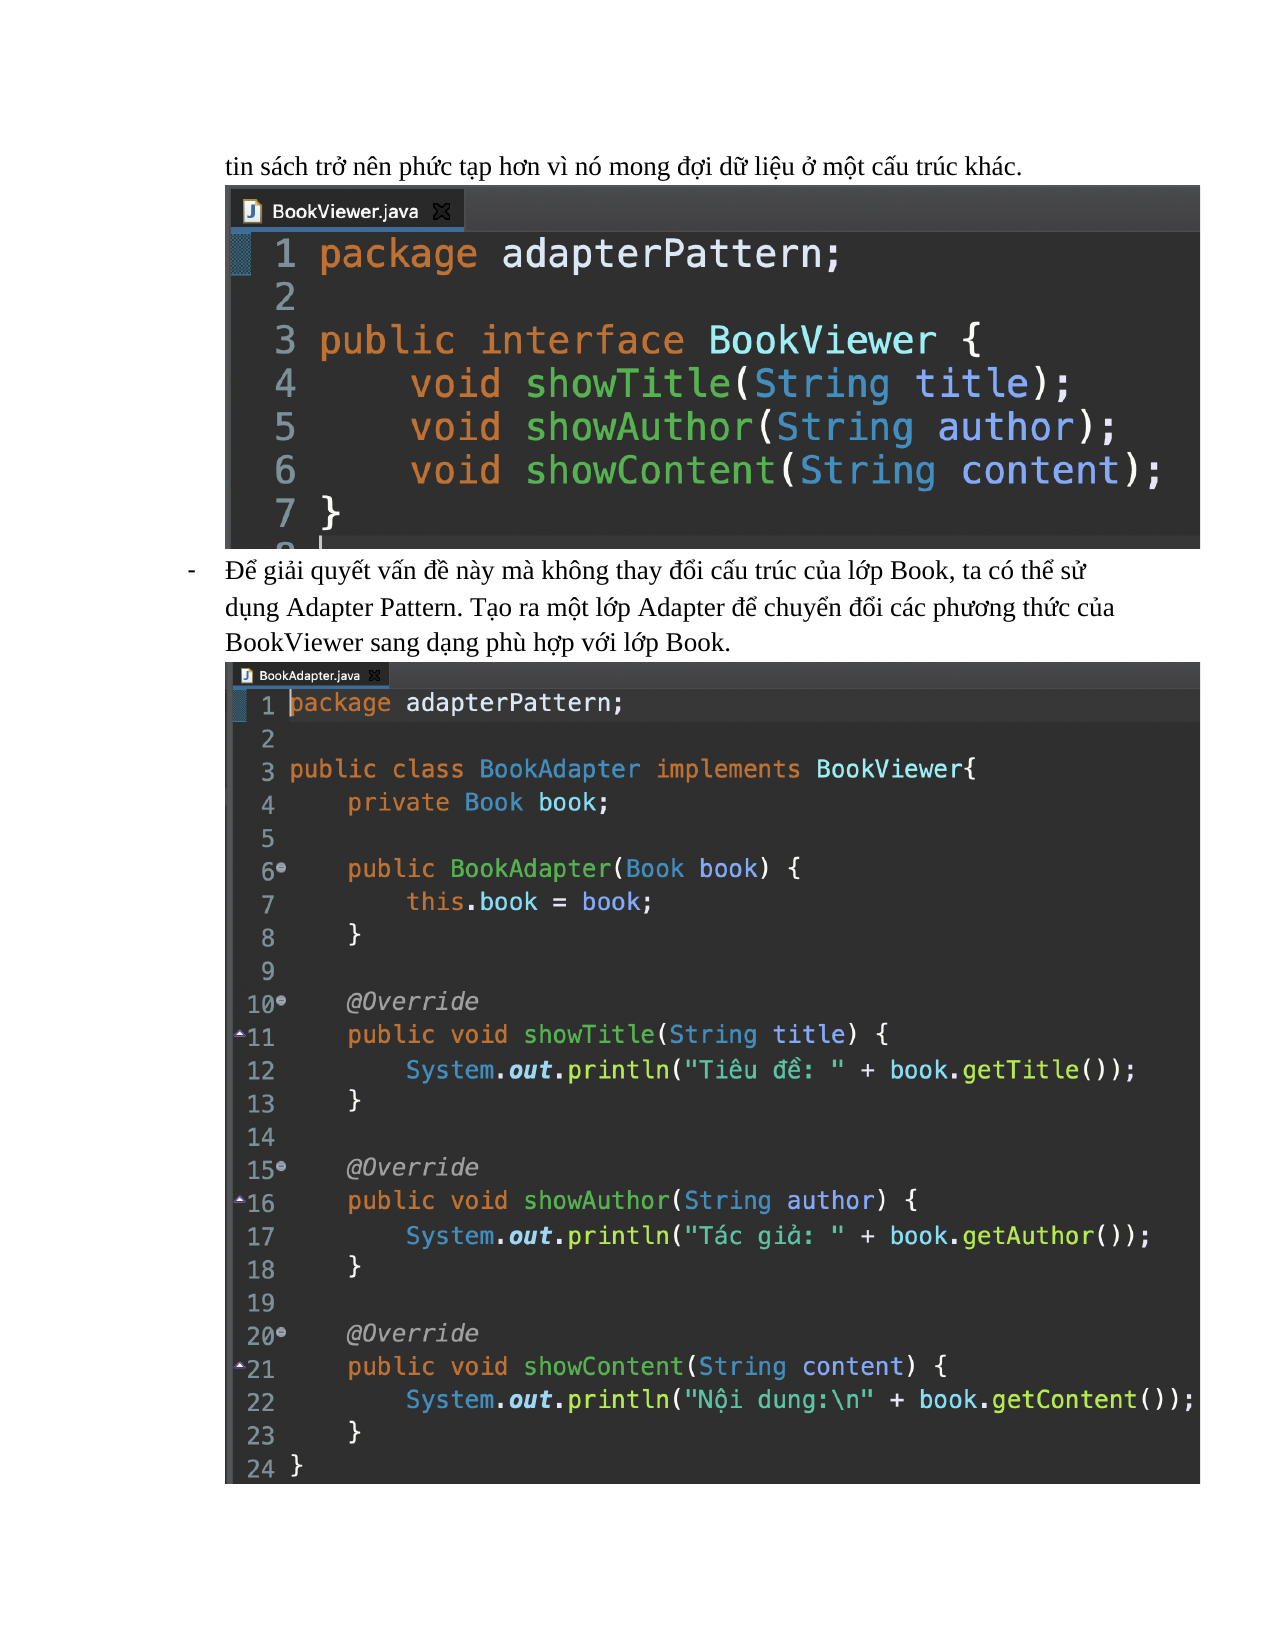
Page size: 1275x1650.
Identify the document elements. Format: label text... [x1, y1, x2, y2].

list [187, 150, 1125, 549]
picture [225, 185, 1200, 549]
picture [225, 662, 1200, 1484]
